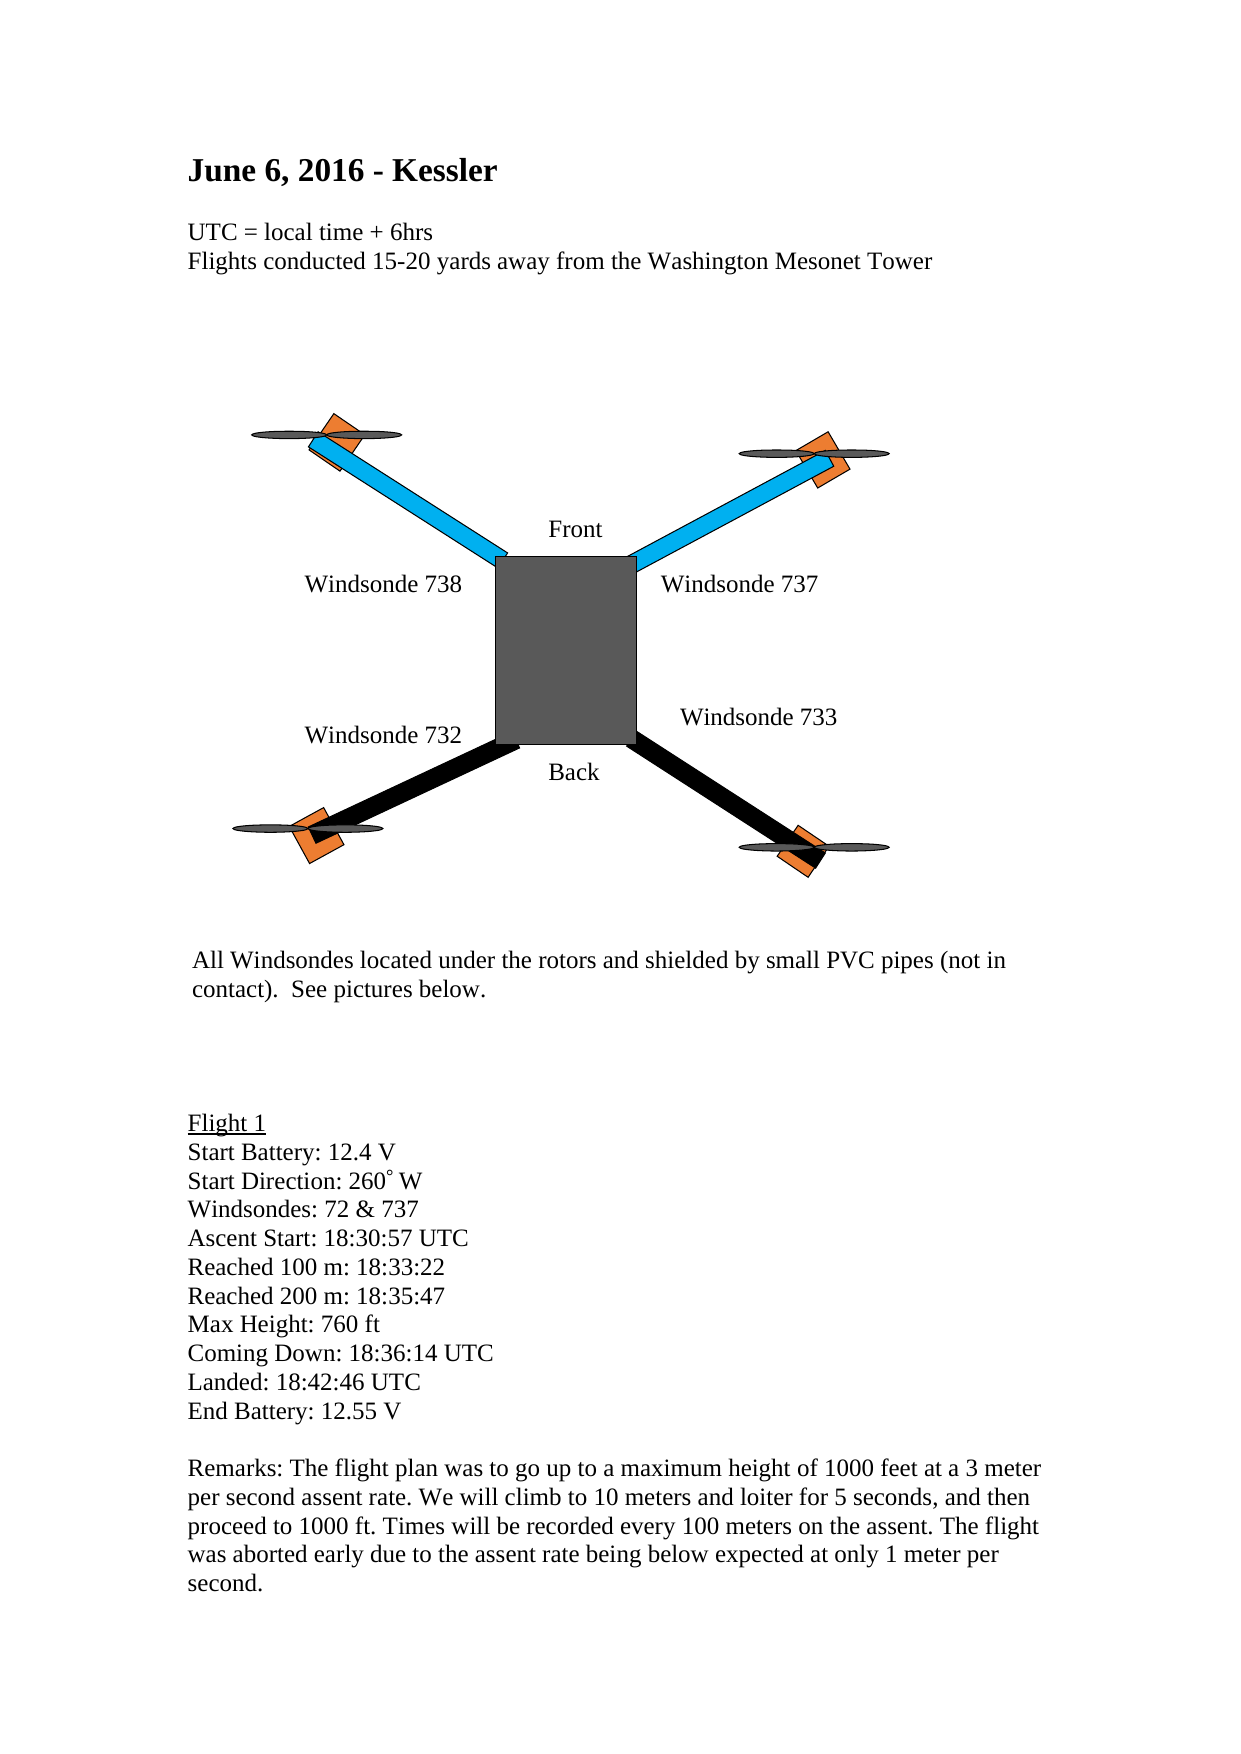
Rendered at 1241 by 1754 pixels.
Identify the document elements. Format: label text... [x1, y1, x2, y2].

text Reached 200 m: 18:35:47 [187, 1281, 1053, 1309]
text June 6, 2016 - Kessler [187, 150, 1053, 188]
text Coming Down: 18:36:14 UTC [187, 1338, 1053, 1367]
text Flight 1 [187, 907, 1053, 1137]
text Start Direction: 260 W [187, 1166, 1053, 1194]
text Landed: 18:42:46 UTC [187, 1367, 1053, 1396]
text Flights conducted 15-20 yards away from the Washington Mesonet Tower [187, 246, 1053, 274]
text Start Battery: 12.4 V [187, 1137, 1053, 1166]
text Remarks: The flight plan was to go up to a maximum height of 1000 feet at a 3 meter per second assent rate. We will climb to 10 meters and loiter for 5 seconds, and then proceed to 1000 ft. Times will be recorded every 100 meters on the assent. The flight was aborted early due to the assent rate being below expected at only 1 meter per second. [187, 1453, 1053, 1597]
text UTC = local time + 6hrs [187, 217, 1053, 246]
text Reached 100 m: 18:33:22 [187, 1252, 1053, 1281]
text End Battery: 12.55 V [187, 1396, 1053, 1424]
text Max Height: 760 ft [187, 1309, 1053, 1338]
text Windsondes: 72 & 737 [187, 1194, 1053, 1223]
text Ascent Start: 18:30:57 UTC [187, 1223, 1053, 1252]
